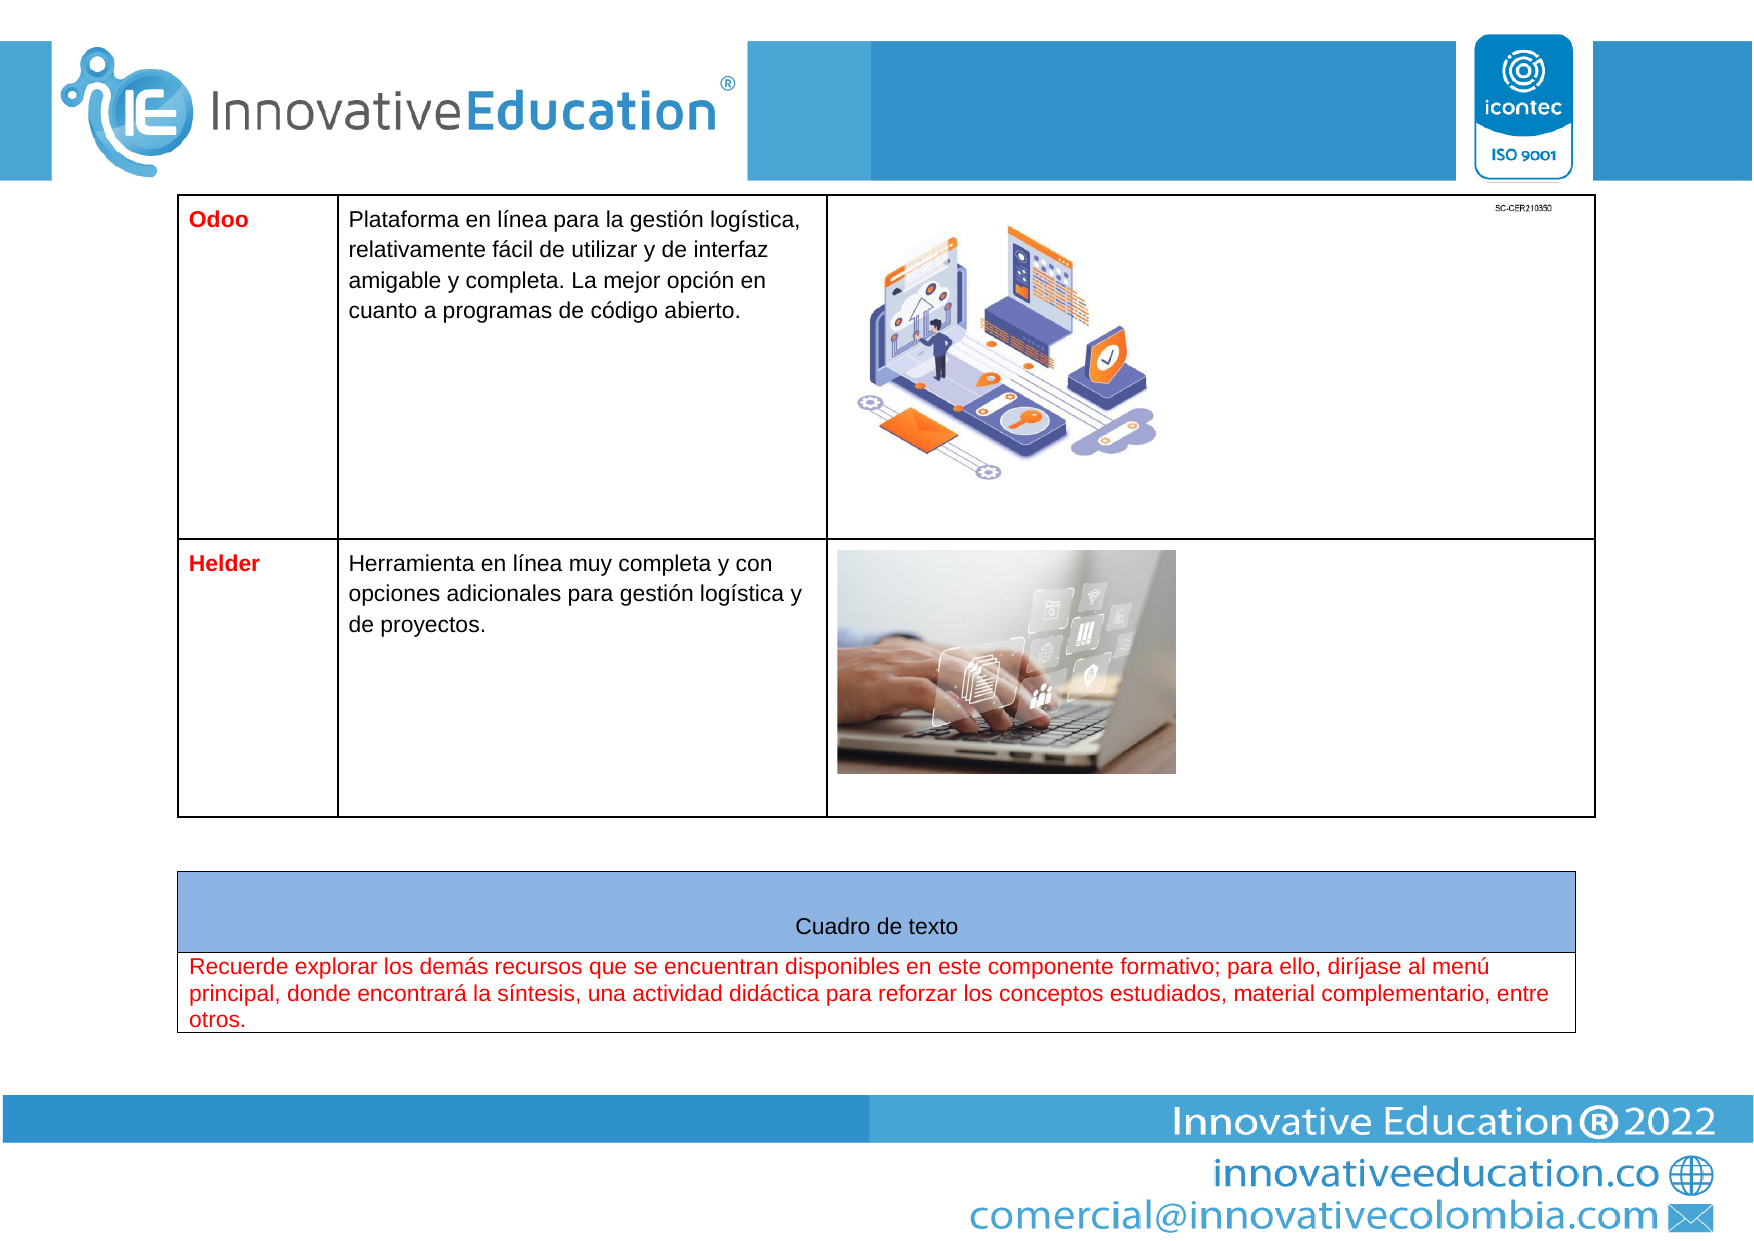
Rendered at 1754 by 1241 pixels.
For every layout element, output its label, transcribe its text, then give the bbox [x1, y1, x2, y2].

picture [837, 206, 1175, 496]
picture [0, 28, 1456, 194]
table_cell [828, 196, 1594, 538]
table_cell Herramienta en línea muy completa y con opciones adicionales para gestión logística y de proyectos. [339, 540, 826, 816]
table_cell Plataforma en línea para la gestión logística, relativamente fácil de utilizar y de interfaz amigable y completa. La mejor opción en cuanto a programas de código abierto. [339, 196, 826, 538]
picture [1471, 32, 1576, 194]
table_cell Recuerde explorar los demás recursos que se encuentran disponibles en este componente formativo; para ello, diríjase al menú principal, donde encontrará la síntesis, una actividad didáctica para reforzar los conceptos estudiados, material complementario, entre otros. [178, 953, 1575, 1032]
picture [837, 550, 1176, 774]
table_cell [828, 540, 1594, 816]
table_header Cuadro de texto [178, 872, 1575, 952]
table_cell Odoo [179, 196, 337, 538]
picture [2, 1093, 1754, 1239]
picture [1593, 28, 1752, 194]
table_cell Helder [179, 540, 337, 816]
